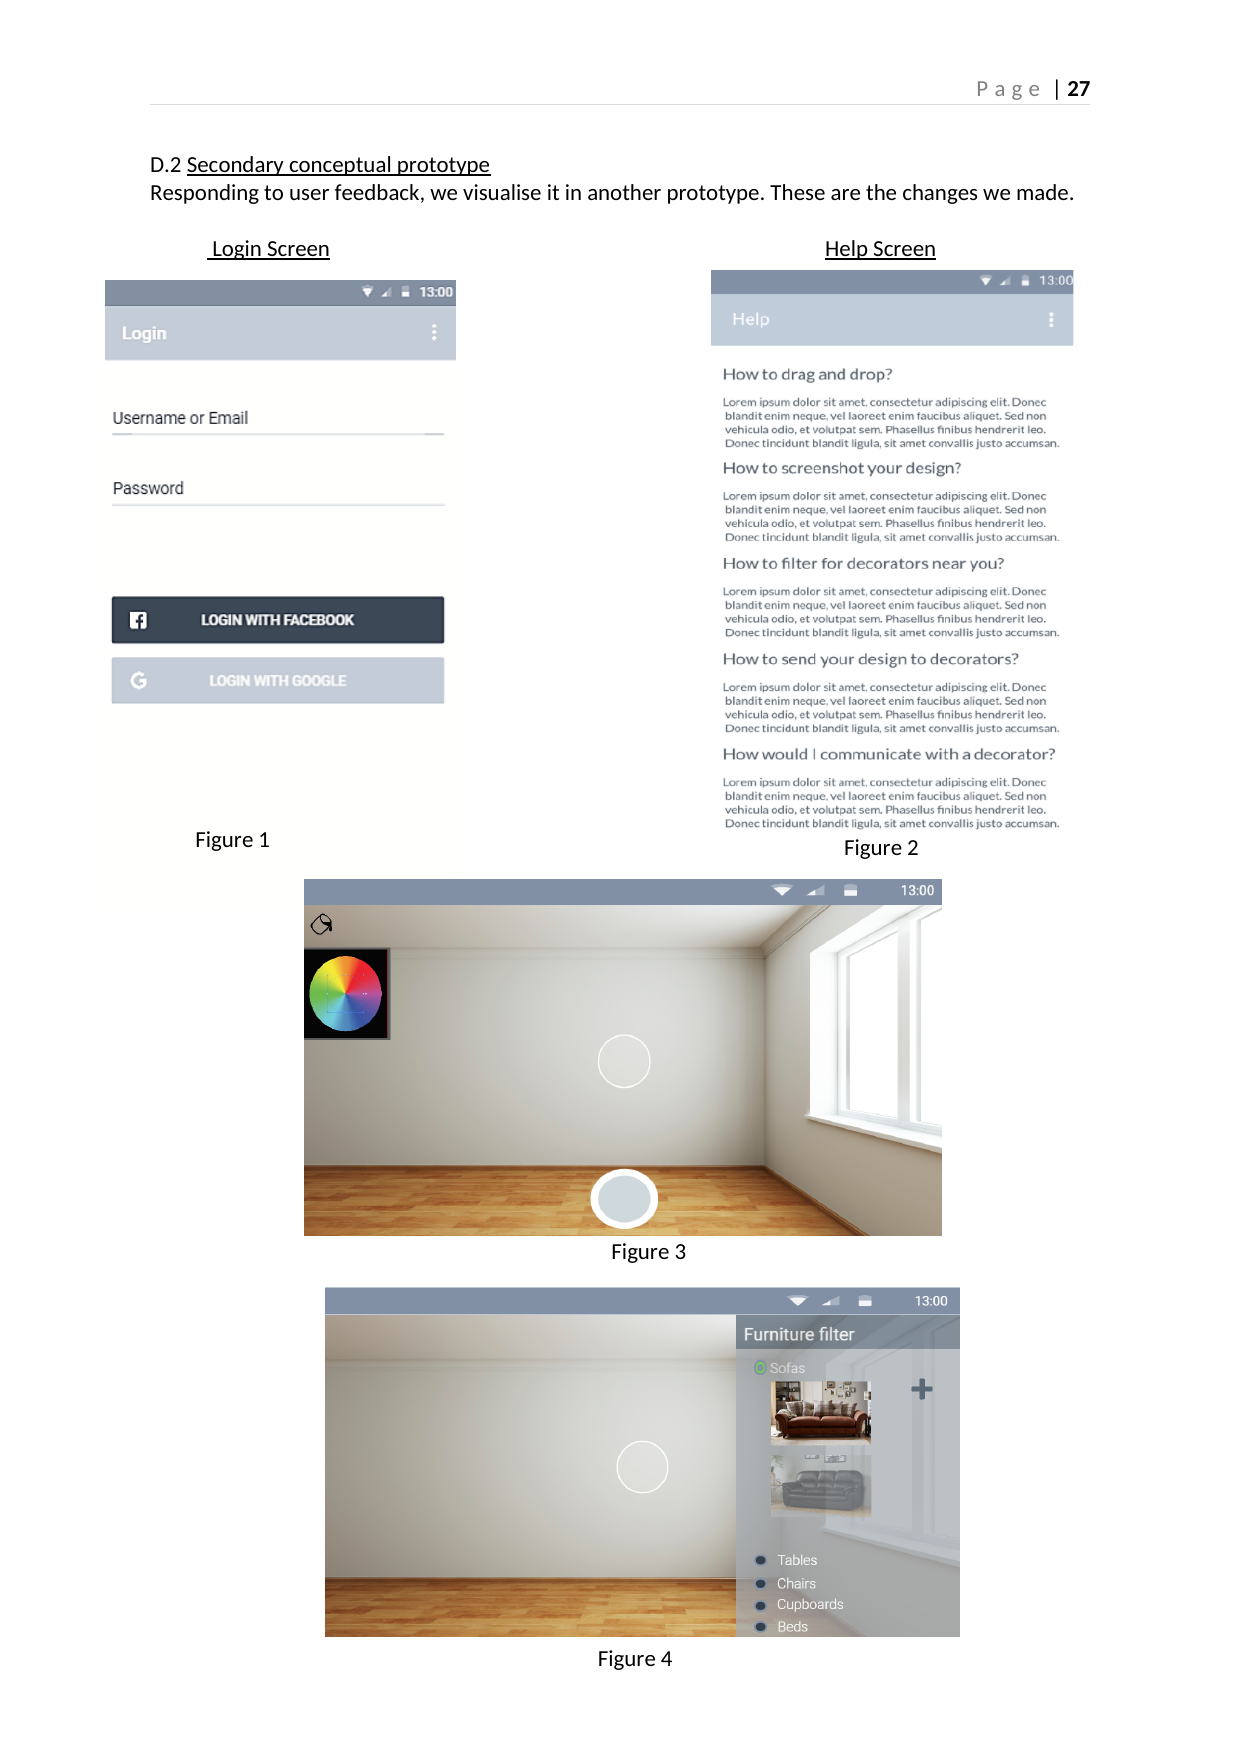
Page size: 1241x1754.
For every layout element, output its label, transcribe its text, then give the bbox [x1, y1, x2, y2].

text Responding to user feedback, we visualise it in another prototype. These are the changes we made. [150, 178, 1090, 206]
text D.2 Secondary conceptual prototype [150, 150, 1090, 178]
text Login Screen Help Screen [150, 234, 1090, 262]
picture [323, 1285, 960, 1637]
picture [711, 270, 1074, 849]
picture [105, 280, 942, 1236]
